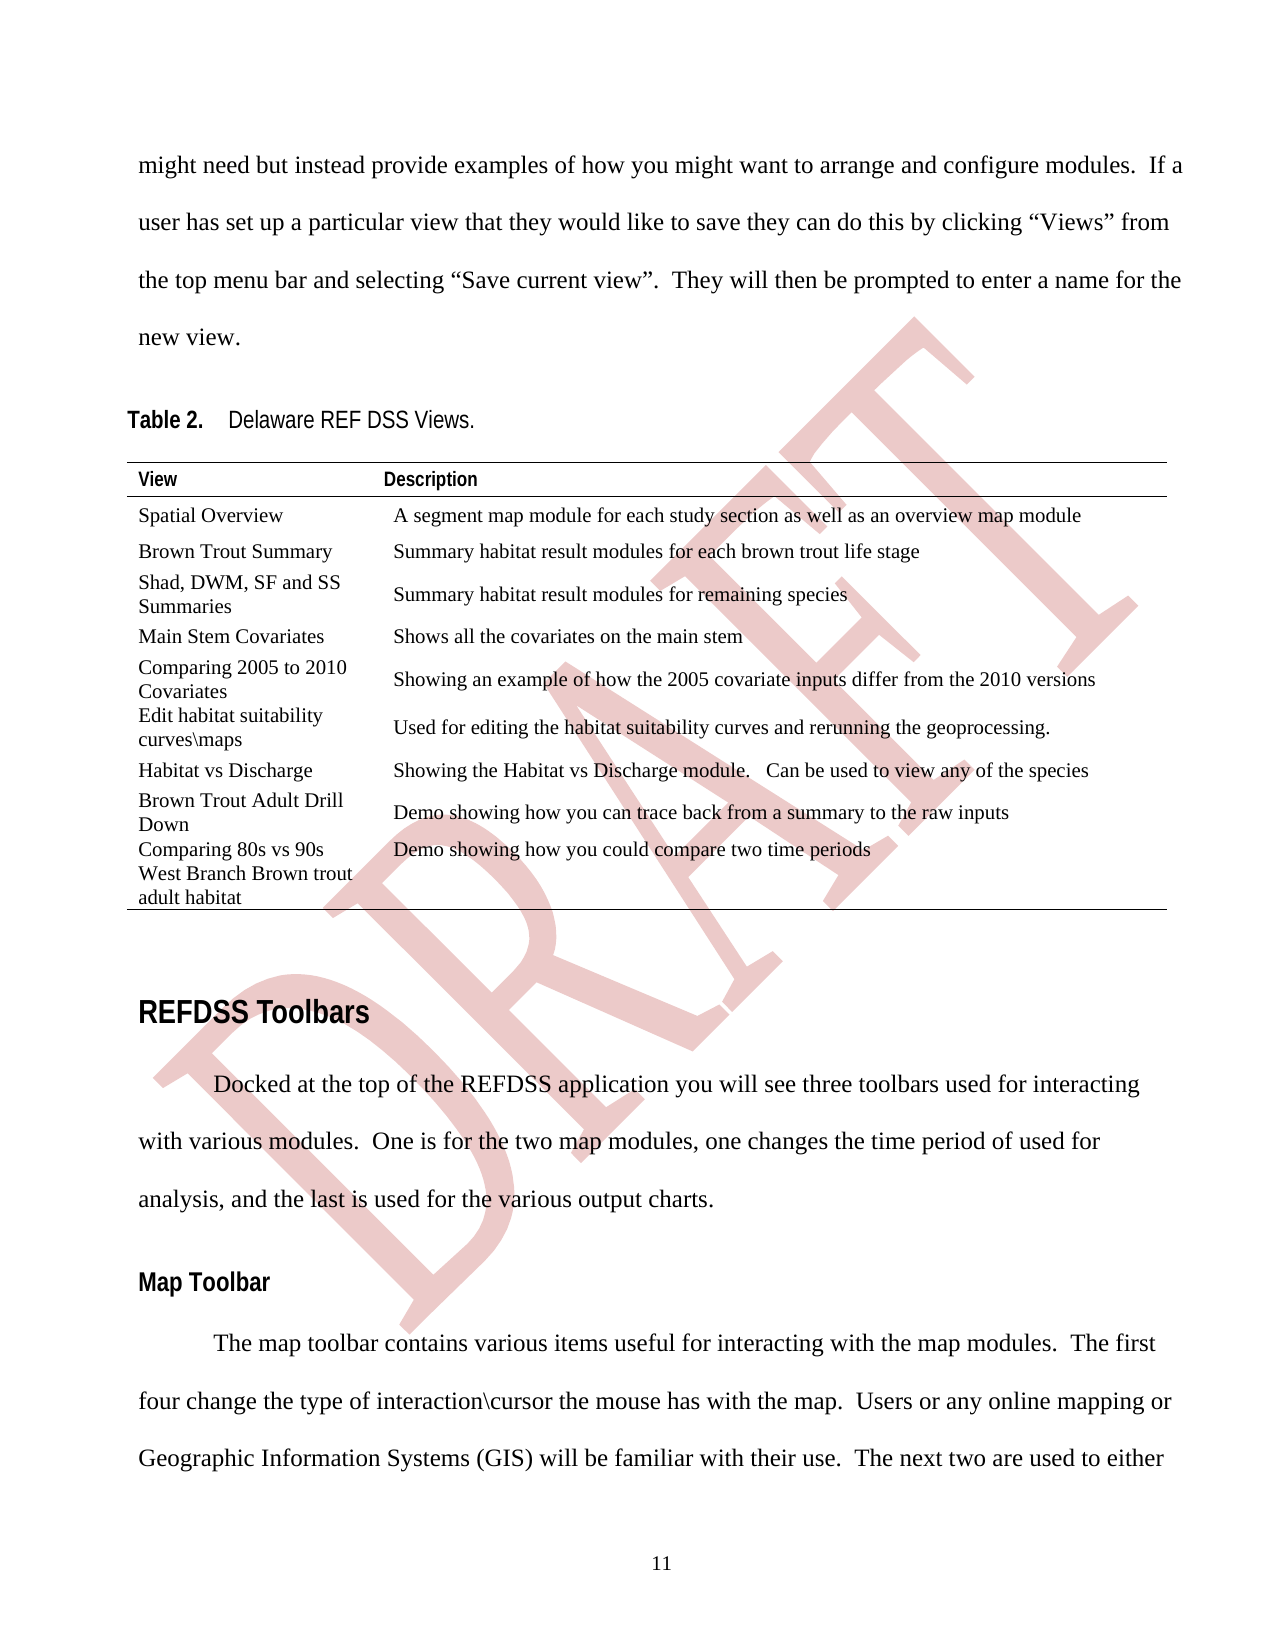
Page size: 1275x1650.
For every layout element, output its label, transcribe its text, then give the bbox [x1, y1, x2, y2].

table_cell Brown Trout Summary [127, 533, 382, 570]
table_cell Spatial Overview [127, 497, 382, 533]
table_cell Used for editing the habitat suitability curves and rerunning the geoprocessing. [382, 703, 1167, 751]
text Docked at the top of the REFDSS application you will see three toolbars used for interacting with various modules. One is for the two map modules, one changes the time period of used for analysis, and the last is used for the various output charts. [138, 1069, 1185, 1212]
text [138, 1328, 1185, 1472]
table_cell Showing an example of how the 2005 covariate inputs differ from the 2010 versions [382, 655, 1167, 703]
table_cell Brown Trout Adult Drill Down [127, 788, 382, 836]
table_header Description [373, 463, 1167, 496]
subtitle Map Toolbar [138, 1266, 1185, 1297]
table_cell Shows all the covariates on the main stem [382, 618, 1167, 655]
table_cell Summary habitat result modules for remaining species [382, 570, 1167, 618]
table_cell Summary habitat result modules for each brown trout life stage [382, 533, 1167, 570]
table_cell Demo showing how you could compare two time periods [382, 836, 1167, 909]
table_cell Habitat vs Discharge [127, 751, 382, 788]
subtitle REFDSS Toolbars [138, 992, 1185, 1030]
table_cell Comparing 80s vs 90s West Branch Brown trout adult habitat [127, 836, 382, 909]
table_header View [127, 463, 372, 496]
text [138, 150, 1185, 351]
title Delaware REF DSS Views. [168, 405, 1185, 434]
table_cell Shad, DWM, SF and SS Summaries [127, 570, 382, 618]
table_cell Main Stem Covariates [127, 618, 382, 655]
table_cell A segment map module for each study section as well as an overview map module [382, 497, 1167, 533]
table_cell Showing the Habitat vs Discharge module. Can be used to view any of the species [382, 751, 1167, 788]
table_cell Comparing 2005 to 2010 Covariates [127, 655, 382, 703]
table_cell Edit habitat suitability curves\maps [127, 703, 382, 751]
table_cell Demo showing how you can trace back from a summary to the raw inputs [382, 788, 1167, 836]
